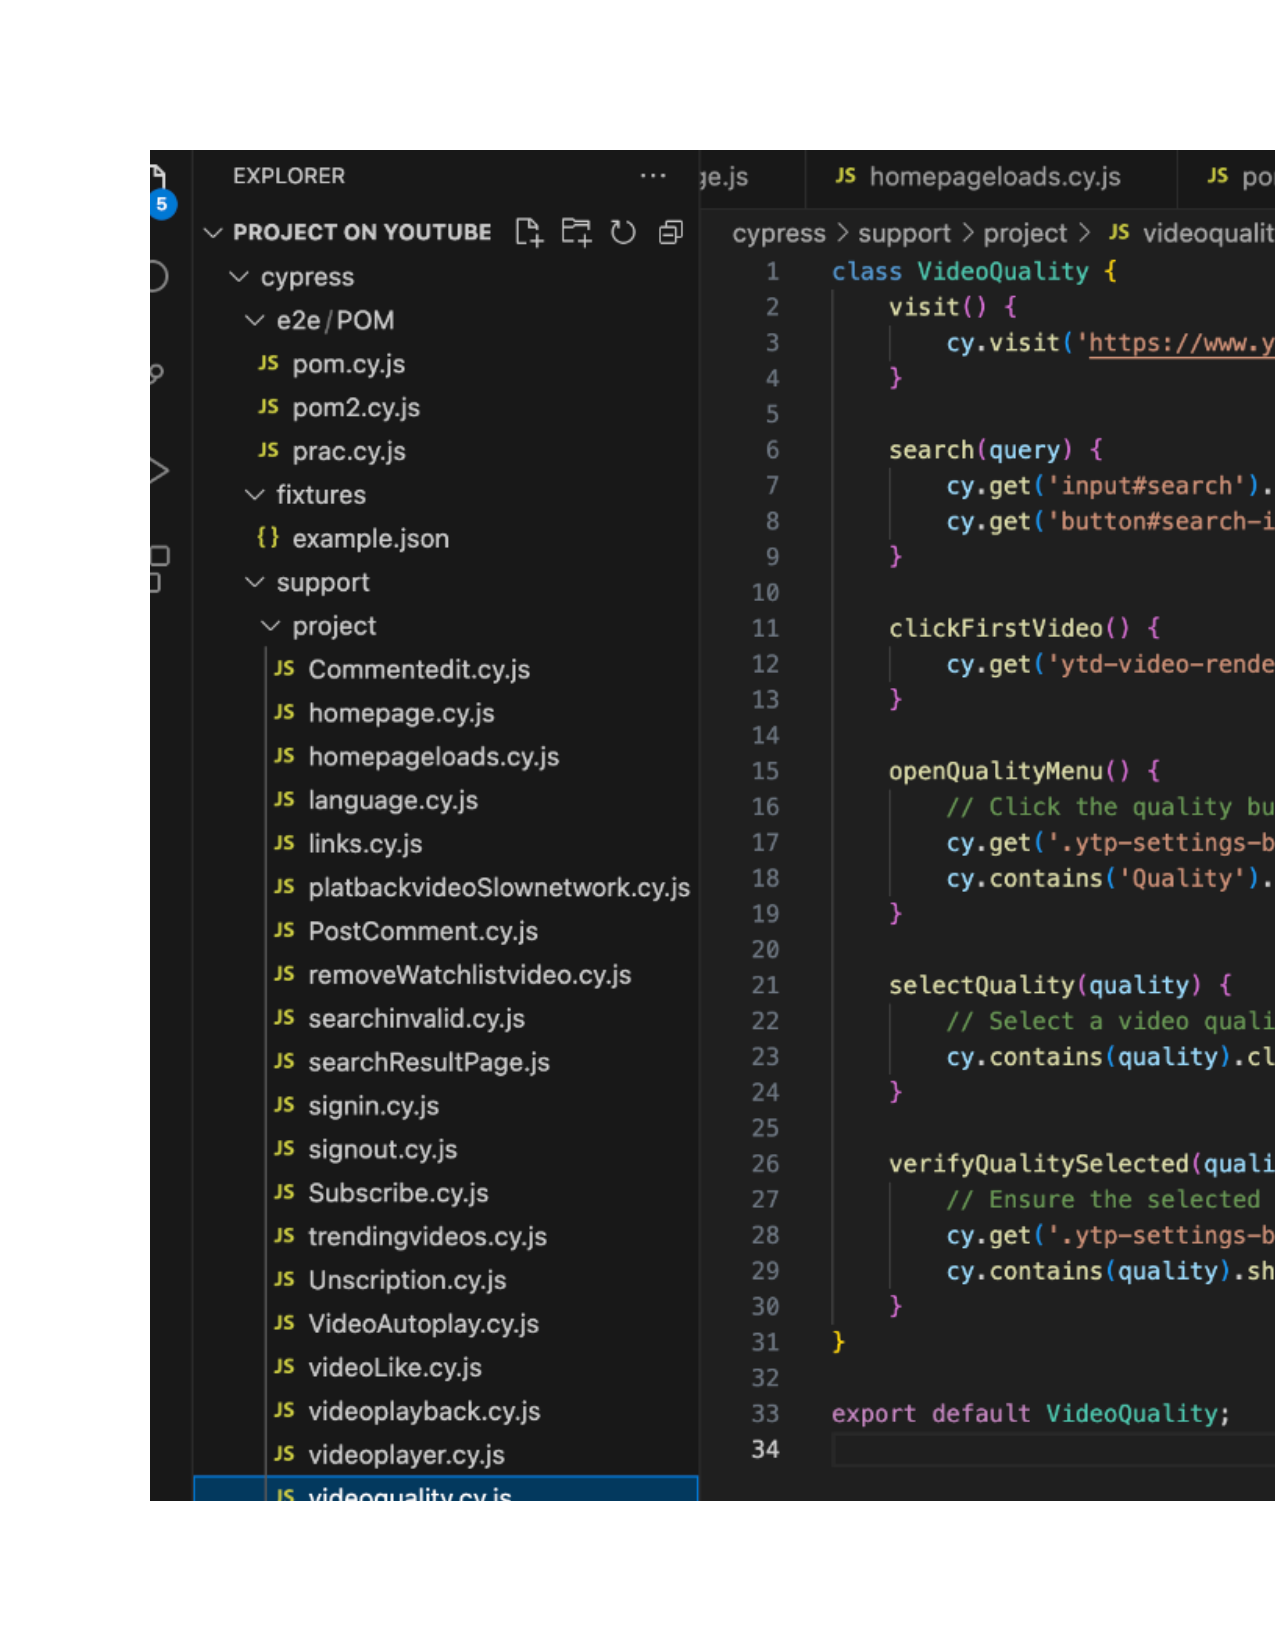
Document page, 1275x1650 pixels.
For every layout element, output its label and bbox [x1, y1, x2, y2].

picture [150, 150, 1275, 1501]
